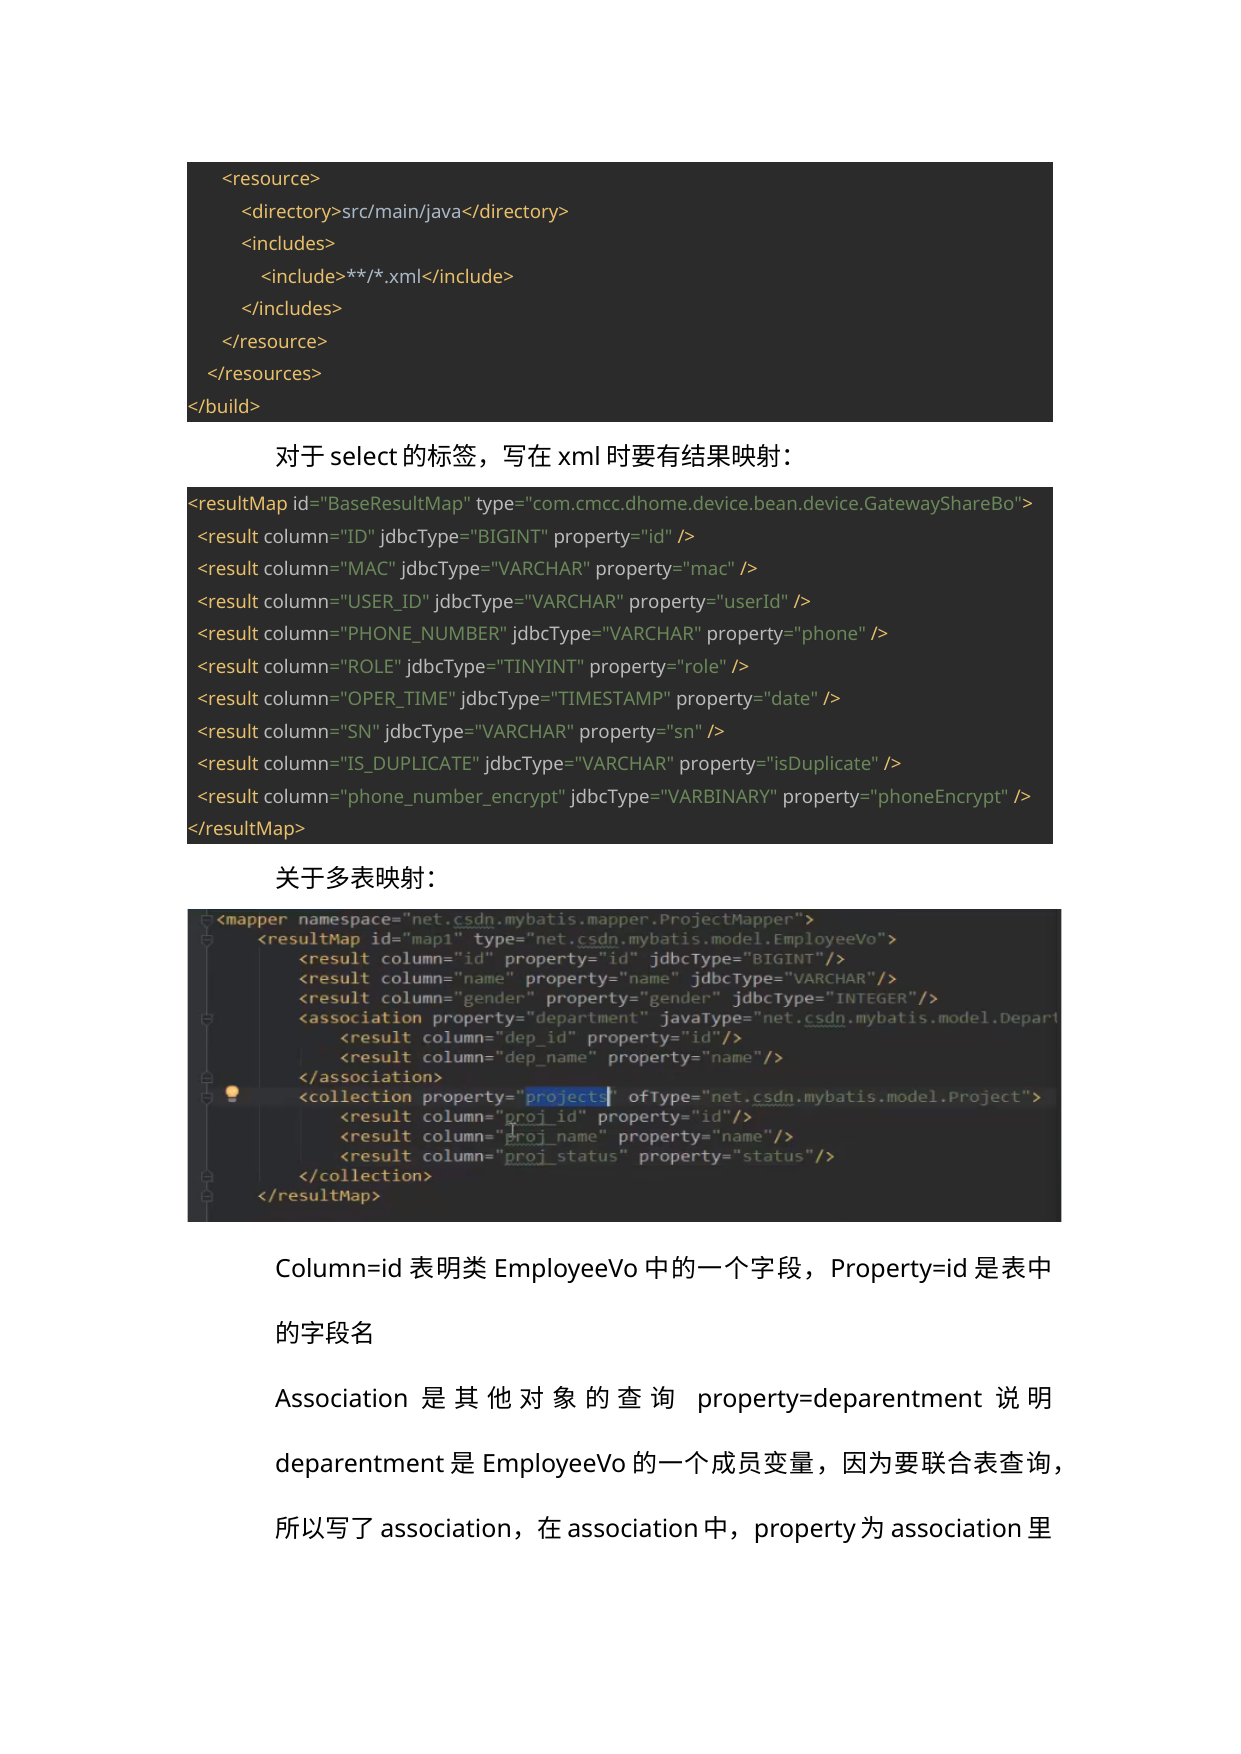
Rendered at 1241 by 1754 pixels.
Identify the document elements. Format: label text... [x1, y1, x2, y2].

list 对于select的标签，写在xml时要有结果映射： [275, 422, 1053, 487]
text <resultMap id="BaseResultMap" type="com.cmcc.dhome.device.bean.device.GatewayShareBo"> [187, 487, 1053, 519]
picture [187, 909, 1062, 1222]
list Column=id表明类EmployeeVo中的一个字段，Property=id是表中的字段名 [275, 1234, 1053, 1364]
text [187, 162, 1053, 422]
text <result column="ID" jdbcType="BIGINT" property="id" /> <result column="MAC" jdbcType="VARCHAR" property="mac" /> <result column="USER_ID" jdbcType="VARCHAR" property="userId" /> <result column="PHONE_NUMBER" jdbcType="VARCHAR" property="phone" /> <result column="ROLE" jdbcType="TINYINT" property="role" /> <result column="OPER_TIME" jdbcType="TIMESTAMP" property="date" /> <result column="SN" jdbcType="VARCHAR" property="sn" /> <result column="IS_DUPLICATE" jdbcType="VARCHAR" property="isDuplicate" /> <result column="phone_number_encrypt" jdbcType="VARBINARY" property="phoneEncrypt" /> </resultMap> [187, 519, 1053, 844]
list 关于多表映射： [275, 844, 1053, 909]
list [275, 1364, 1053, 1559]
